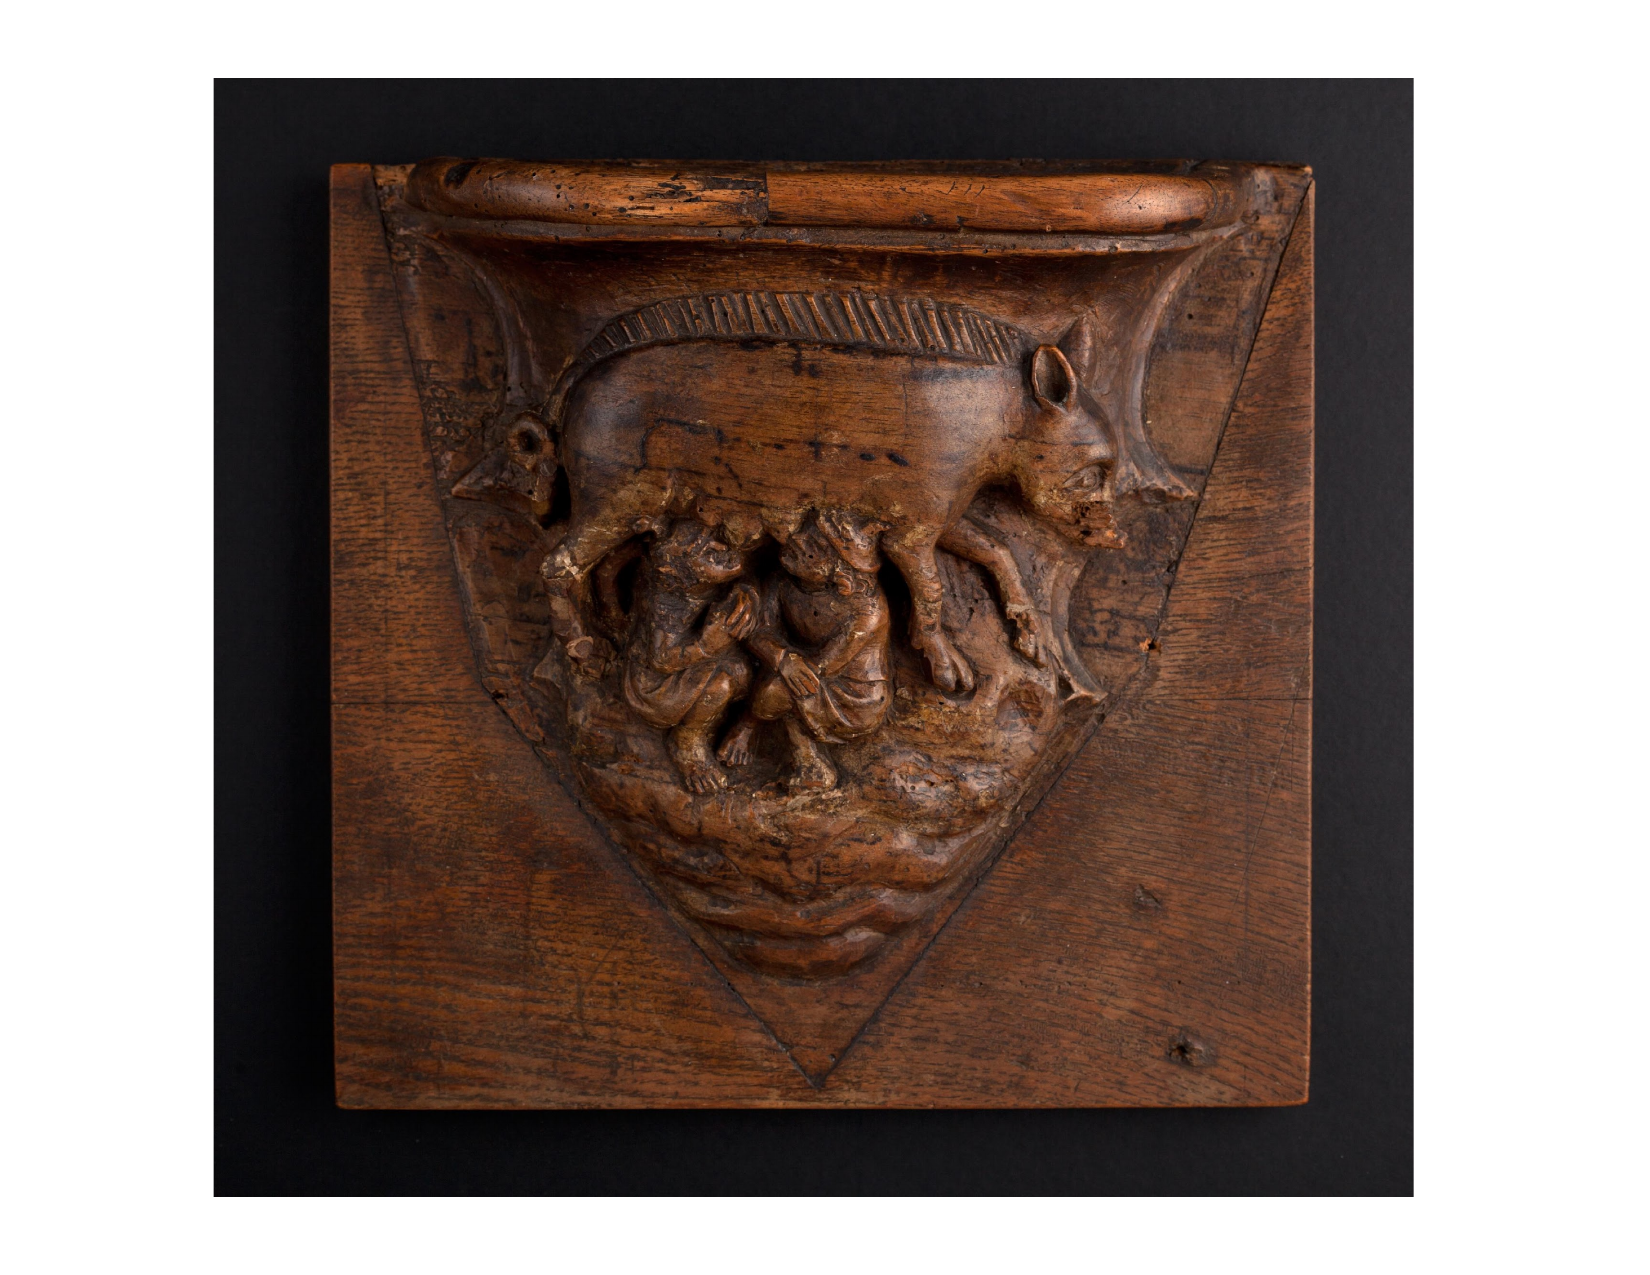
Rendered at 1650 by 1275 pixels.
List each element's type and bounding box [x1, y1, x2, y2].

picture [213, 78, 1414, 1197]
table_header [64, 75, 1564, 1200]
